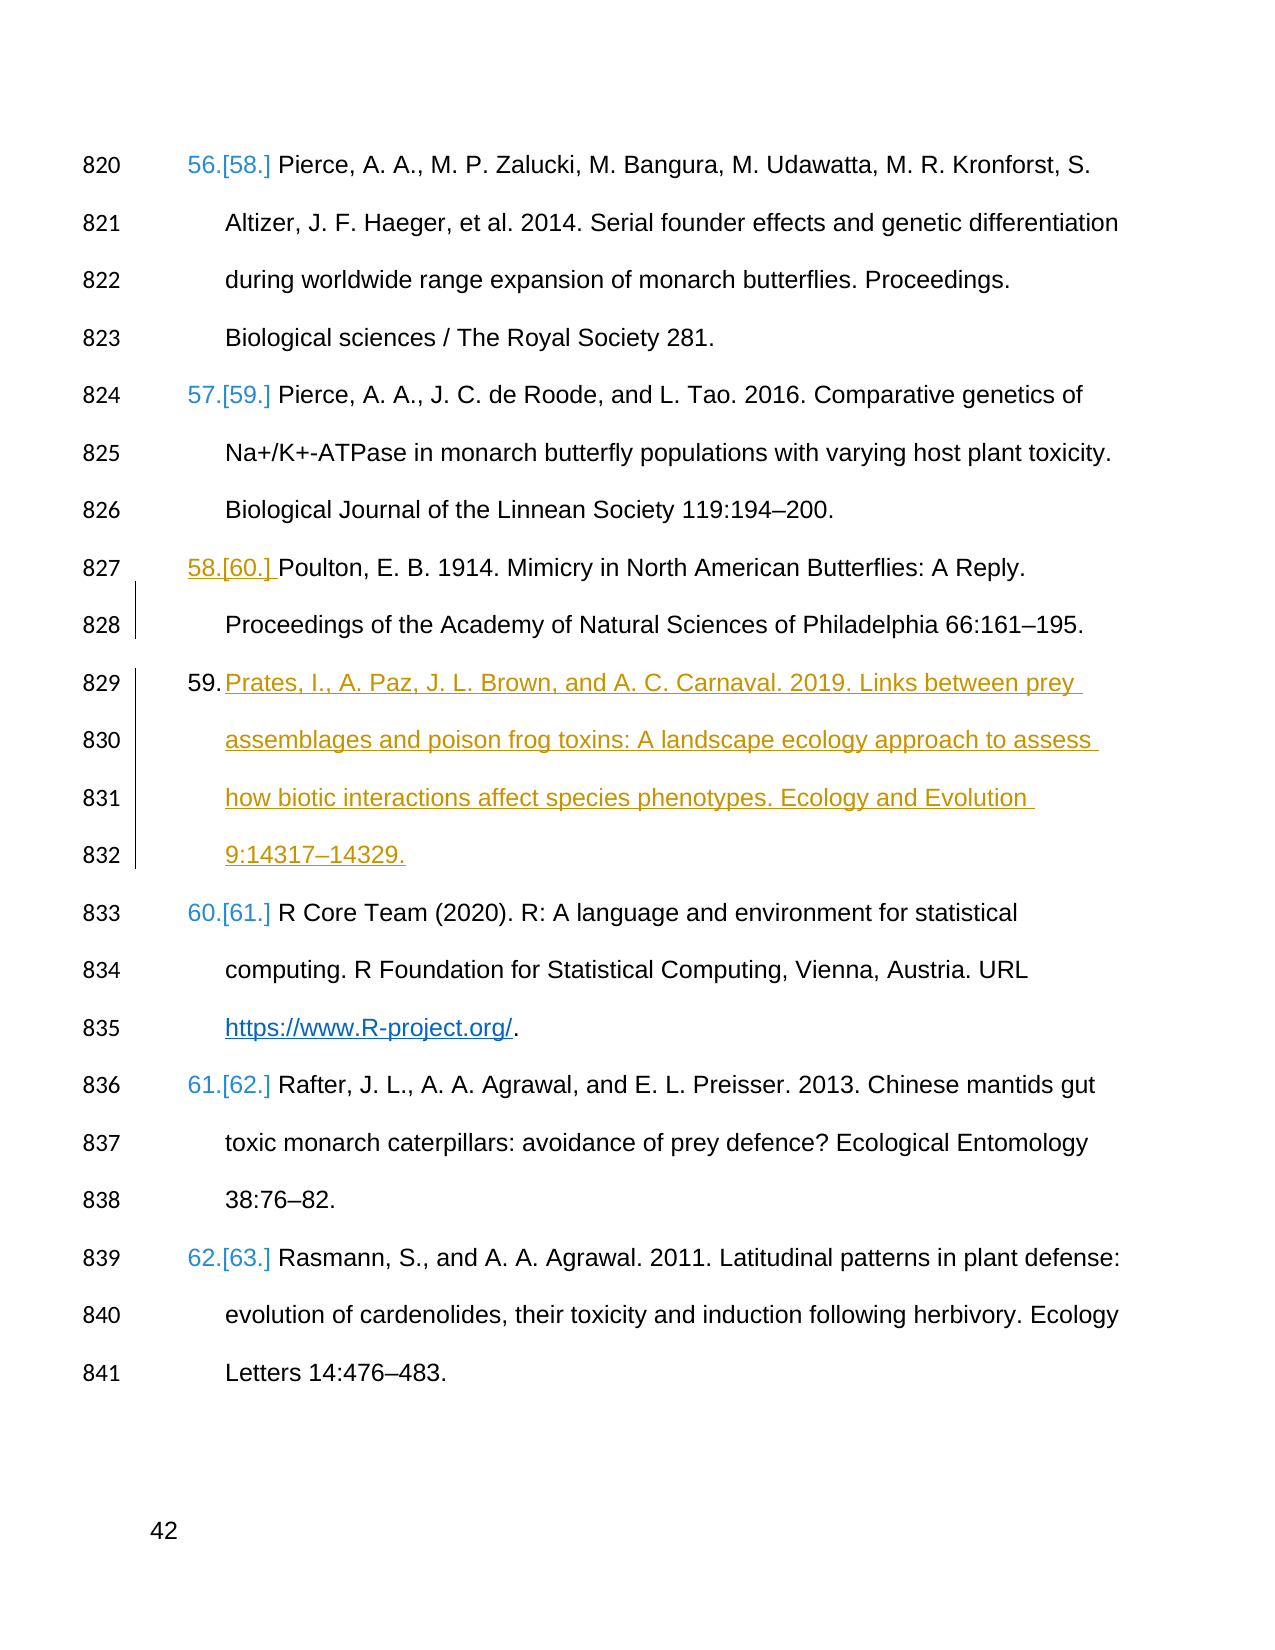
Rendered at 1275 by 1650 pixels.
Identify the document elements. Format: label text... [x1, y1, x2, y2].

list Rasmann, S., and A. A. Agrawal. 2011. Latitudinal patterns in plant defense: evolution of cardenolides, their toxicity and induction following herbivory. Ecology Letters 14:476–483. [187, 1242, 1125, 1386]
list R Core Team (2020). R: A language and environment for statistical computing. R Foundation for Statistical Computing, Vienna, Austria. URL https://www.R-project.org/. [187, 897, 1125, 1041]
list Rafter, J. L., A. A. Agrawal, and E. L. Preisser. 2013. Chinese mantids gut toxic monarch caterpillars: avoidance of prey defence? Ecological Entomology 38:76–82. [187, 1070, 1125, 1214]
list Pierce, A. A., J. C. de Roode, and L. Tao. 2016. Comparative genetics of Na+/K+-ATPase in monarch butterfly populations with varying host plant toxicity. Biological Journal of the Linnean Society 119:194–200. [187, 380, 1125, 524]
list Pierce, A. A., M. P. Zalucki, M. Bangura, M. Udawatta, M. R. Kronforst, S. Altizer, J. F. Haeger, et al. 2014. Serial founder effects and genetic differentiation during worldwide range expansion of monarch butterflies. Proceedings. Biological sciences / The Royal Society 281. [187, 150, 1125, 351]
list Poulton, E. B. 1914. Mimicry in North American Butterflies: A Reply. Proceedings of the Academy of Natural Sciences of Philadelphia 66:161–195. [187, 552, 1125, 639]
